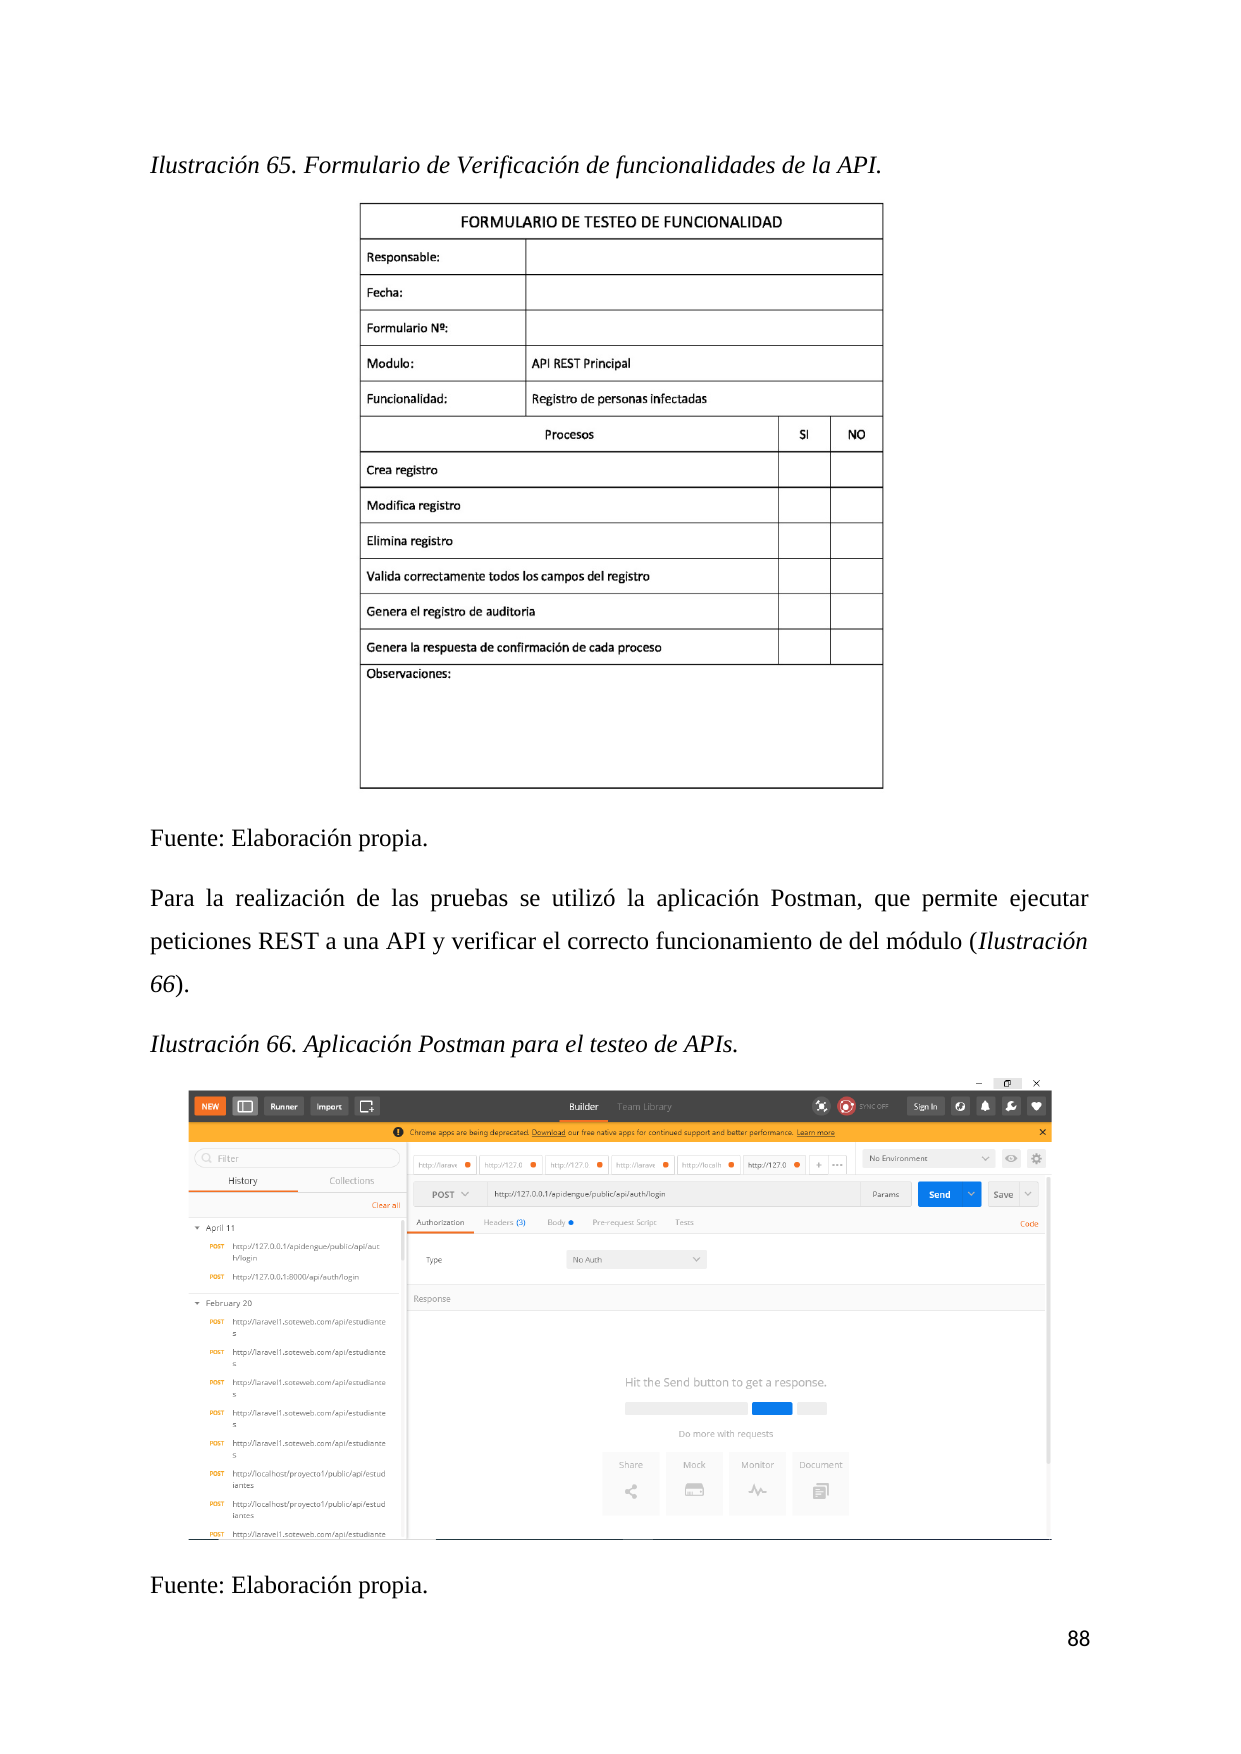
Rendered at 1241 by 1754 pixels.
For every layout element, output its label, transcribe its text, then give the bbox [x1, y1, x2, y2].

picture [188, 1078, 1052, 1540]
text Fuente: Elaboración propia. [150, 1570, 1090, 1598]
picture [354, 199, 886, 793]
text Para la realización de las pruebas se utilizó la aplicación Postman, que permite ejecutar peticiones REST a una API y verificar el correcto funcionamiento de del módulo (Ilustración 66). [150, 883, 1090, 998]
text Ilustración 65. Formulario de Verificación de funcionalidades de la API. [150, 150, 1090, 179]
text Fuente: Elaboración propia. [150, 823, 1090, 852]
text Ilustración 66. Aplicación Postman para el testeo de APIs. [150, 1029, 1090, 1058]
